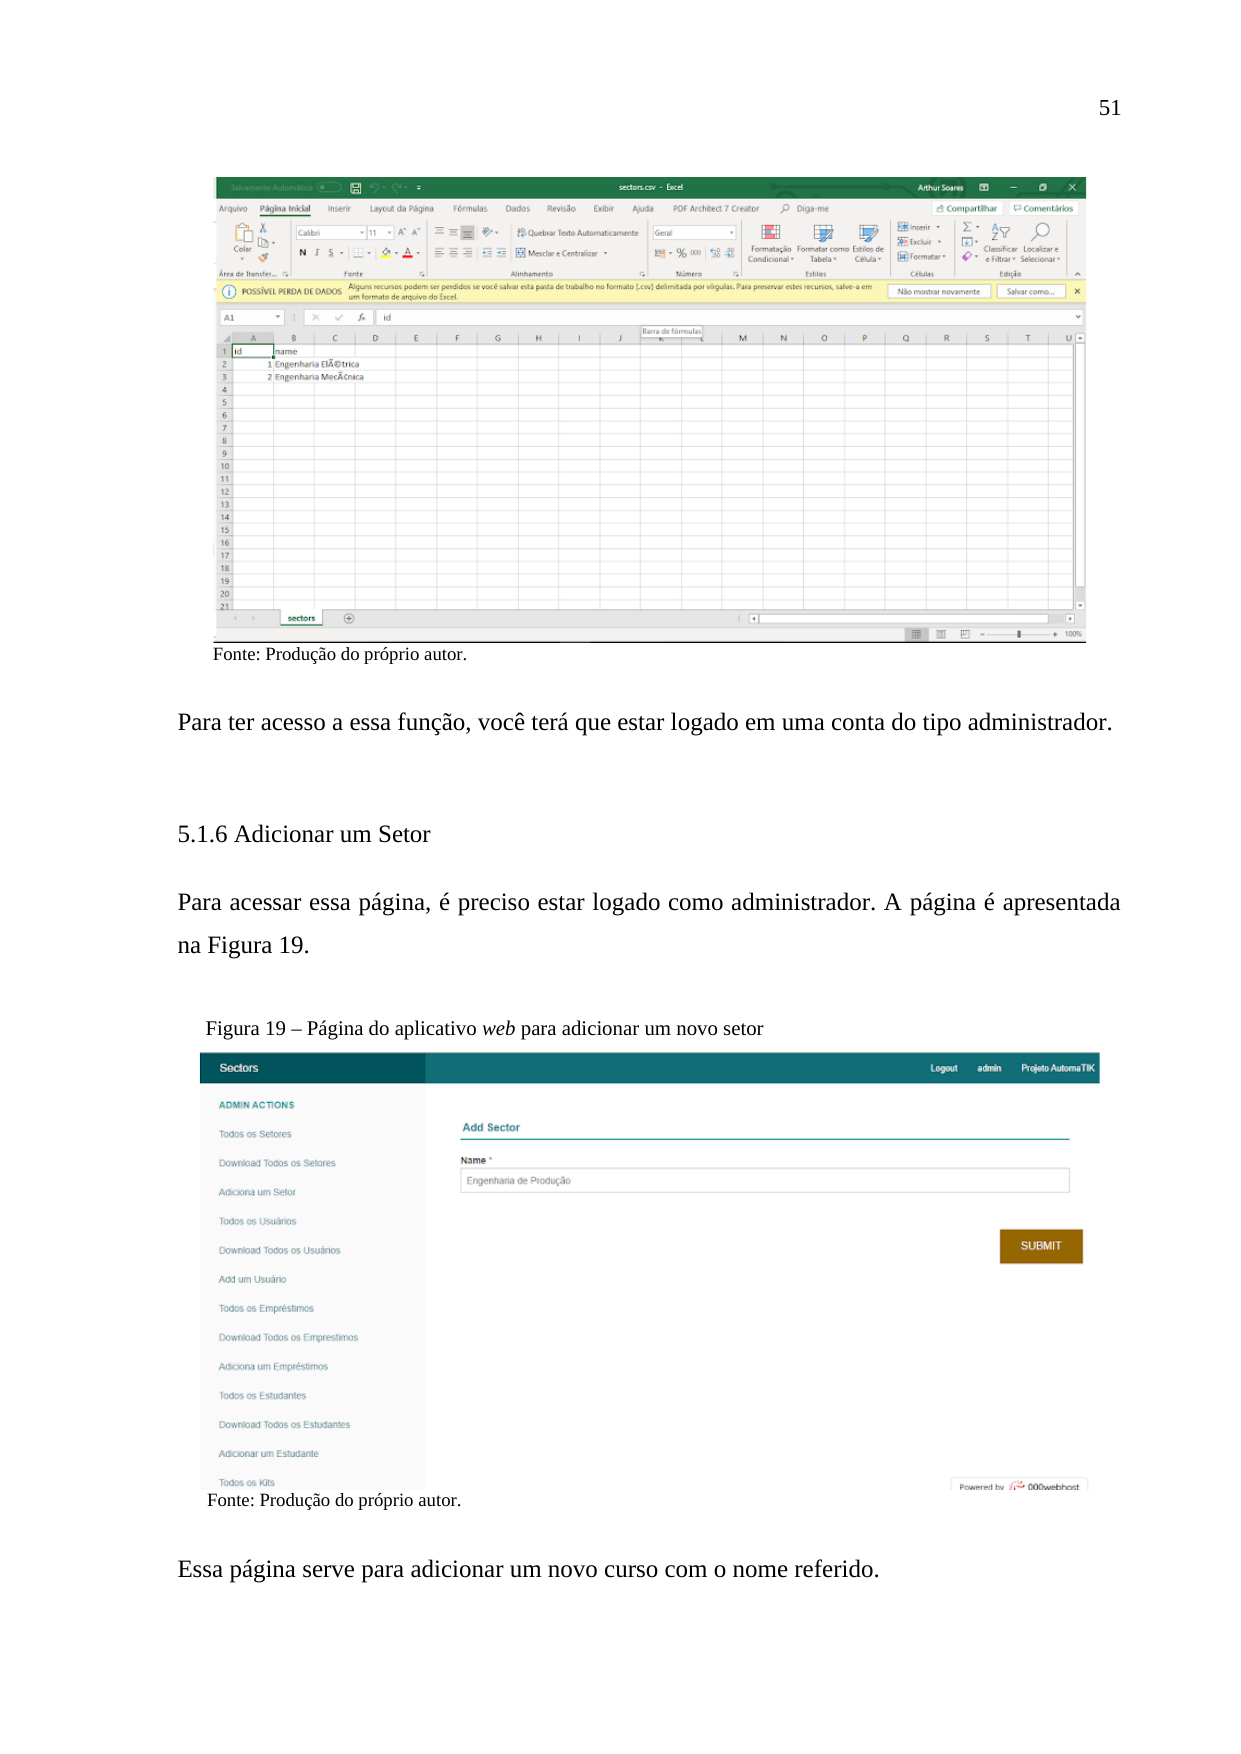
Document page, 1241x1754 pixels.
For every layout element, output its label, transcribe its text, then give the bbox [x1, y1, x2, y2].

text Figura 19 – Página do aplicativo web para adicionar um novo setor [205, 1016, 1122, 1040]
picture [213, 177, 1087, 643]
text Para ter acesso a essa função, você terá que estar logado em uma conta do tipo administrador. [177, 707, 1122, 736]
text Fonte: Produção do próprio autor. [207, 1489, 1122, 1511]
text Para acessar essa página, é preciso estar logado como administrador. A página é apresentada na Figura 19. [177, 887, 1122, 959]
text Fonte: Produção do próprio autor. [213, 643, 1122, 664]
text Essa página serve para adicionar um novo curso com o nome referido. [177, 1554, 1122, 1583]
picture [199, 1052, 1100, 1490]
subtitle Adicionar um Setor [177, 819, 1122, 847]
